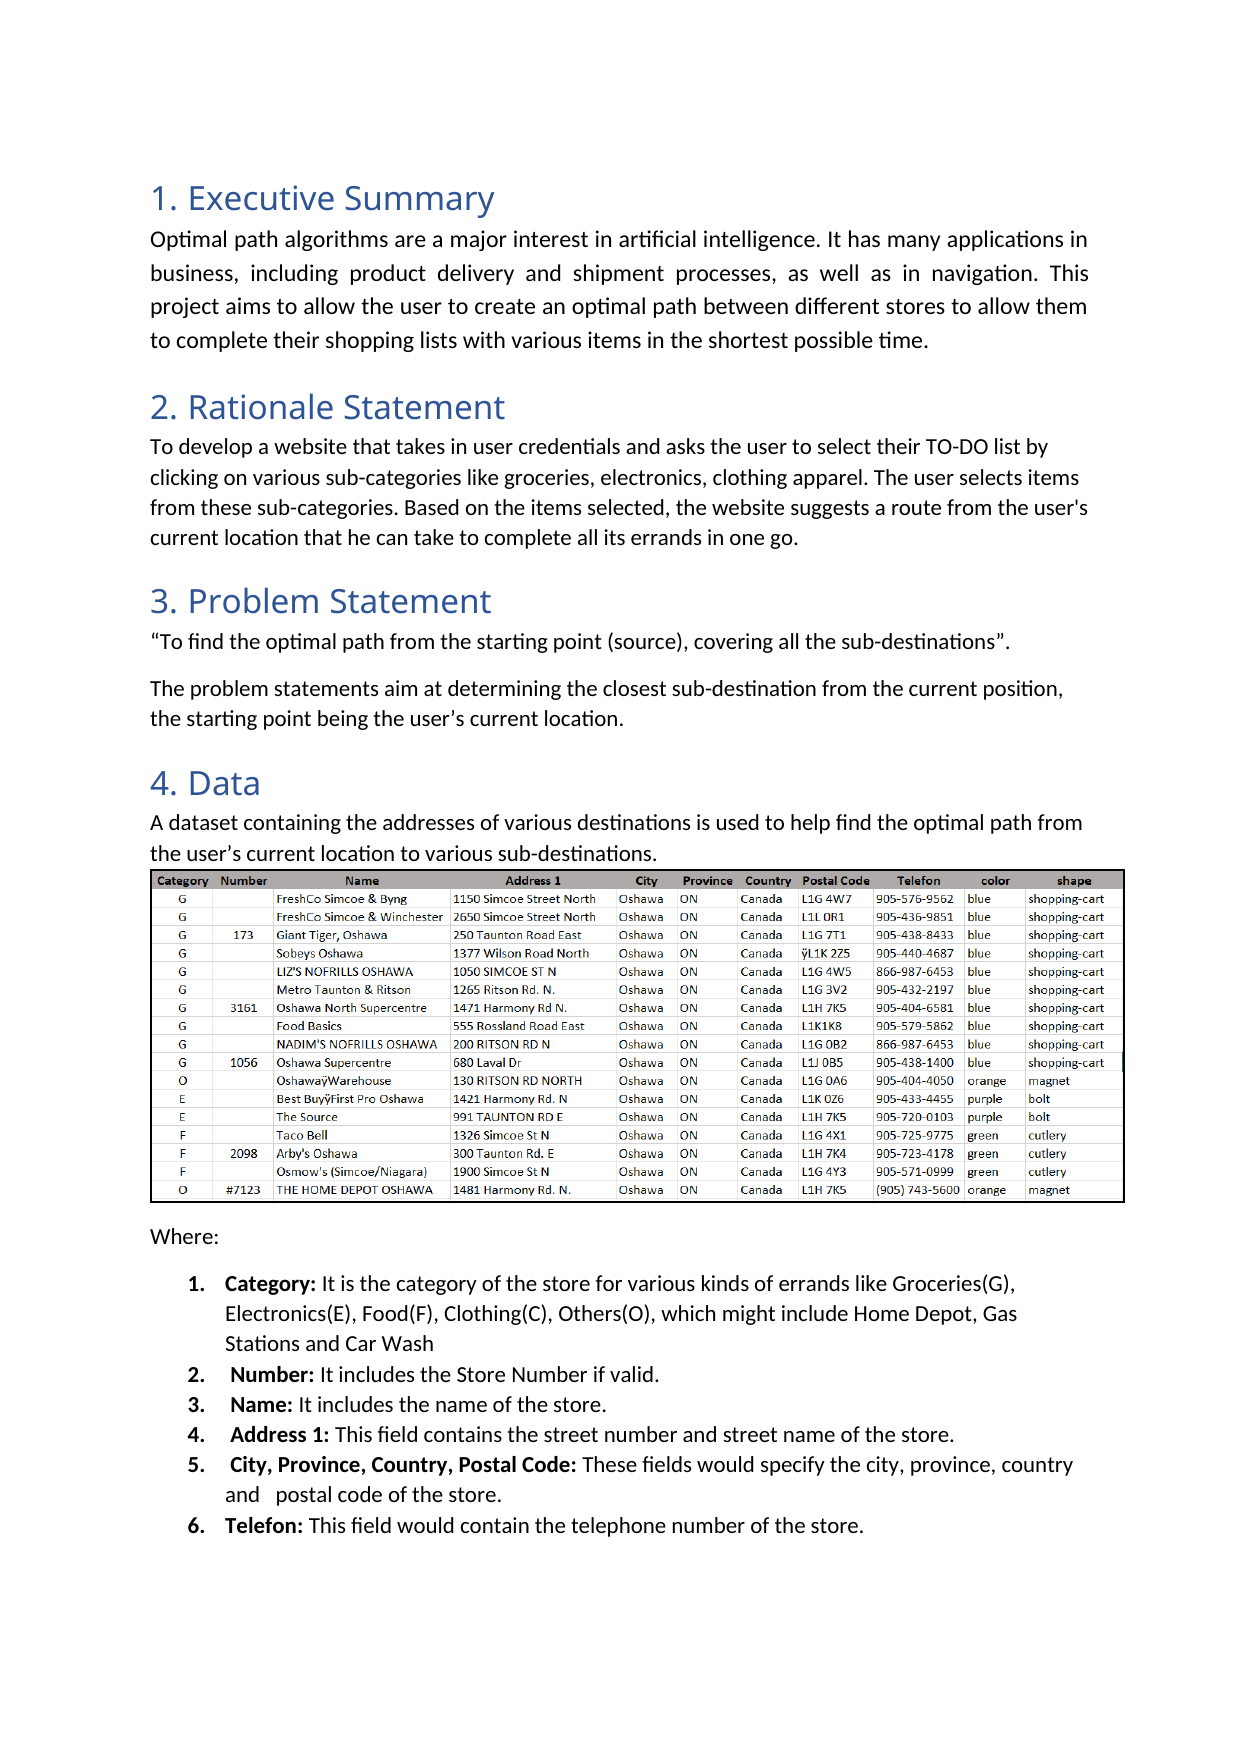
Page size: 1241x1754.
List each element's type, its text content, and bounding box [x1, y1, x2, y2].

subtitle Problem Statement [150, 578, 1090, 624]
text Optimal path algorithms are a major interest in artificial intelligence. It has many applications in business, including product delivery and shipment processes, as well as in navigation. This project aims to allow the user to create an optimal path between different stores to allow them to complete their shopping lists with various items in the shortest possible time. [150, 224, 1090, 354]
subtitle Rationale Statement [150, 383, 1090, 429]
list Category: It is the category of the store for various kinds of errands like Groceries(G), Electronics(E), Food(F), Clothing(C), Others(O), which might include Home Depot, Gas Stations and Car Wash [187, 1269, 1090, 1357]
text “To find the optimal path from the starting point (source), covering all the sub-destinations”. [150, 627, 1090, 655]
picture [152, 871, 1123, 1201]
text Where: [150, 1222, 1090, 1250]
text A dataset containing the addresses of various destinations is used to help find the optimal path from the user’s current location to various sub-destinations. [150, 808, 1090, 869]
list Telefon: This field would contain the telephone number of the store. [187, 1511, 1090, 1539]
list Name: It includes the name of the store. [187, 1390, 1090, 1418]
list City, Province, Country, Postal Code: These fields would specify the city, province, country and postal code of the store. [187, 1450, 1090, 1508]
list Address 1: This field contains the street number and street name of the store. [187, 1420, 1090, 1448]
text The problem statements aim at determining the closest sub-destination from the current position, the starting point being the user’s current location. [150, 674, 1090, 732]
list Number: It includes the Store Number if valid. [187, 1360, 1090, 1388]
text To develop a website that takes in user credentials and asks the user to select their TO-DO list by clicking on various sub-categories like groceries, electronics, clothing apparel. The user selects items from these sub-categories. Based on the items selected, the website suggests a route from the user's current location that he can take to complete all its errands in one go. [150, 432, 1090, 551]
subtitle Data [150, 759, 1090, 805]
subtitle Executive Summary [150, 175, 1090, 220]
